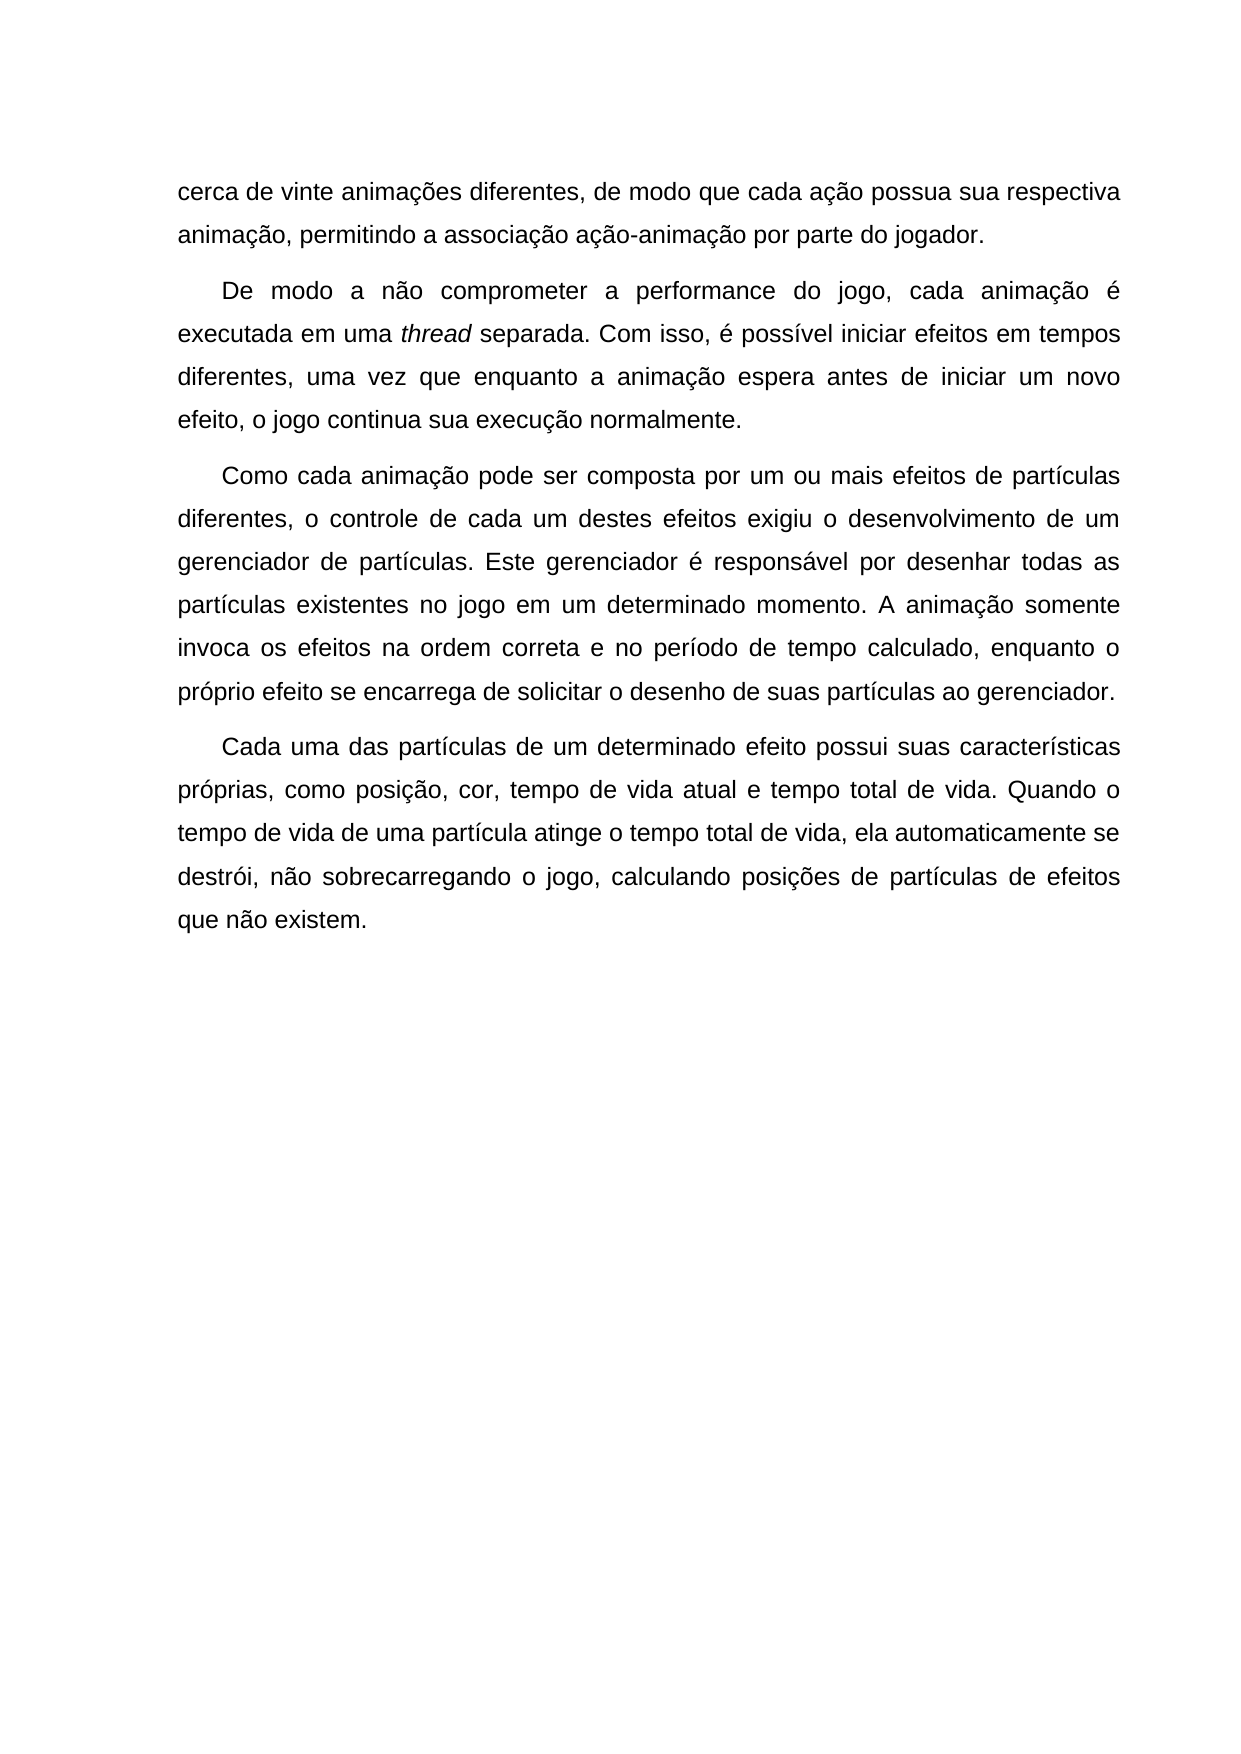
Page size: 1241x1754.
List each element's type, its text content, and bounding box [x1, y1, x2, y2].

text Cada uma das partículas de um determinado efeito possui suas características próprias, como posição, cor, tempo de vida atual e tempo total de vida. Quando o tempo de vida de uma partícula atinge o tempo total de vida, ela automaticamente se destrói, não sobrecarregando o jogo, calculando posições de partículas de efeitos que não existem. [177, 732, 1122, 933]
text Como cada animação pode ser composta por um ou mais efeitos de partículas diferentes, o controle de cada um destes efeitos exigiu o desenvolvimento de um gerenciador de partículas. Este gerenciador é responsável por desenhar todas as partículas existentes no jogo em um determinado momento. A animação somente invoca os efeitos na ordem correta e no período de tempo calculado, enquanto o próprio efeito se encarrega de solicitar o desenho de suas partículas ao gerenciador. [177, 461, 1122, 705]
text De modo a não comprometer a performance do jogo, cada animação é executada em uma thread separada. Com isso, é possível iniciar efeitos em tempos diferentes, uma vez que enquanto a animação espera antes de iniciar um novo efeito, o jogo continua sua execução normalmente. [177, 276, 1122, 434]
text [177, 177, 1122, 249]
